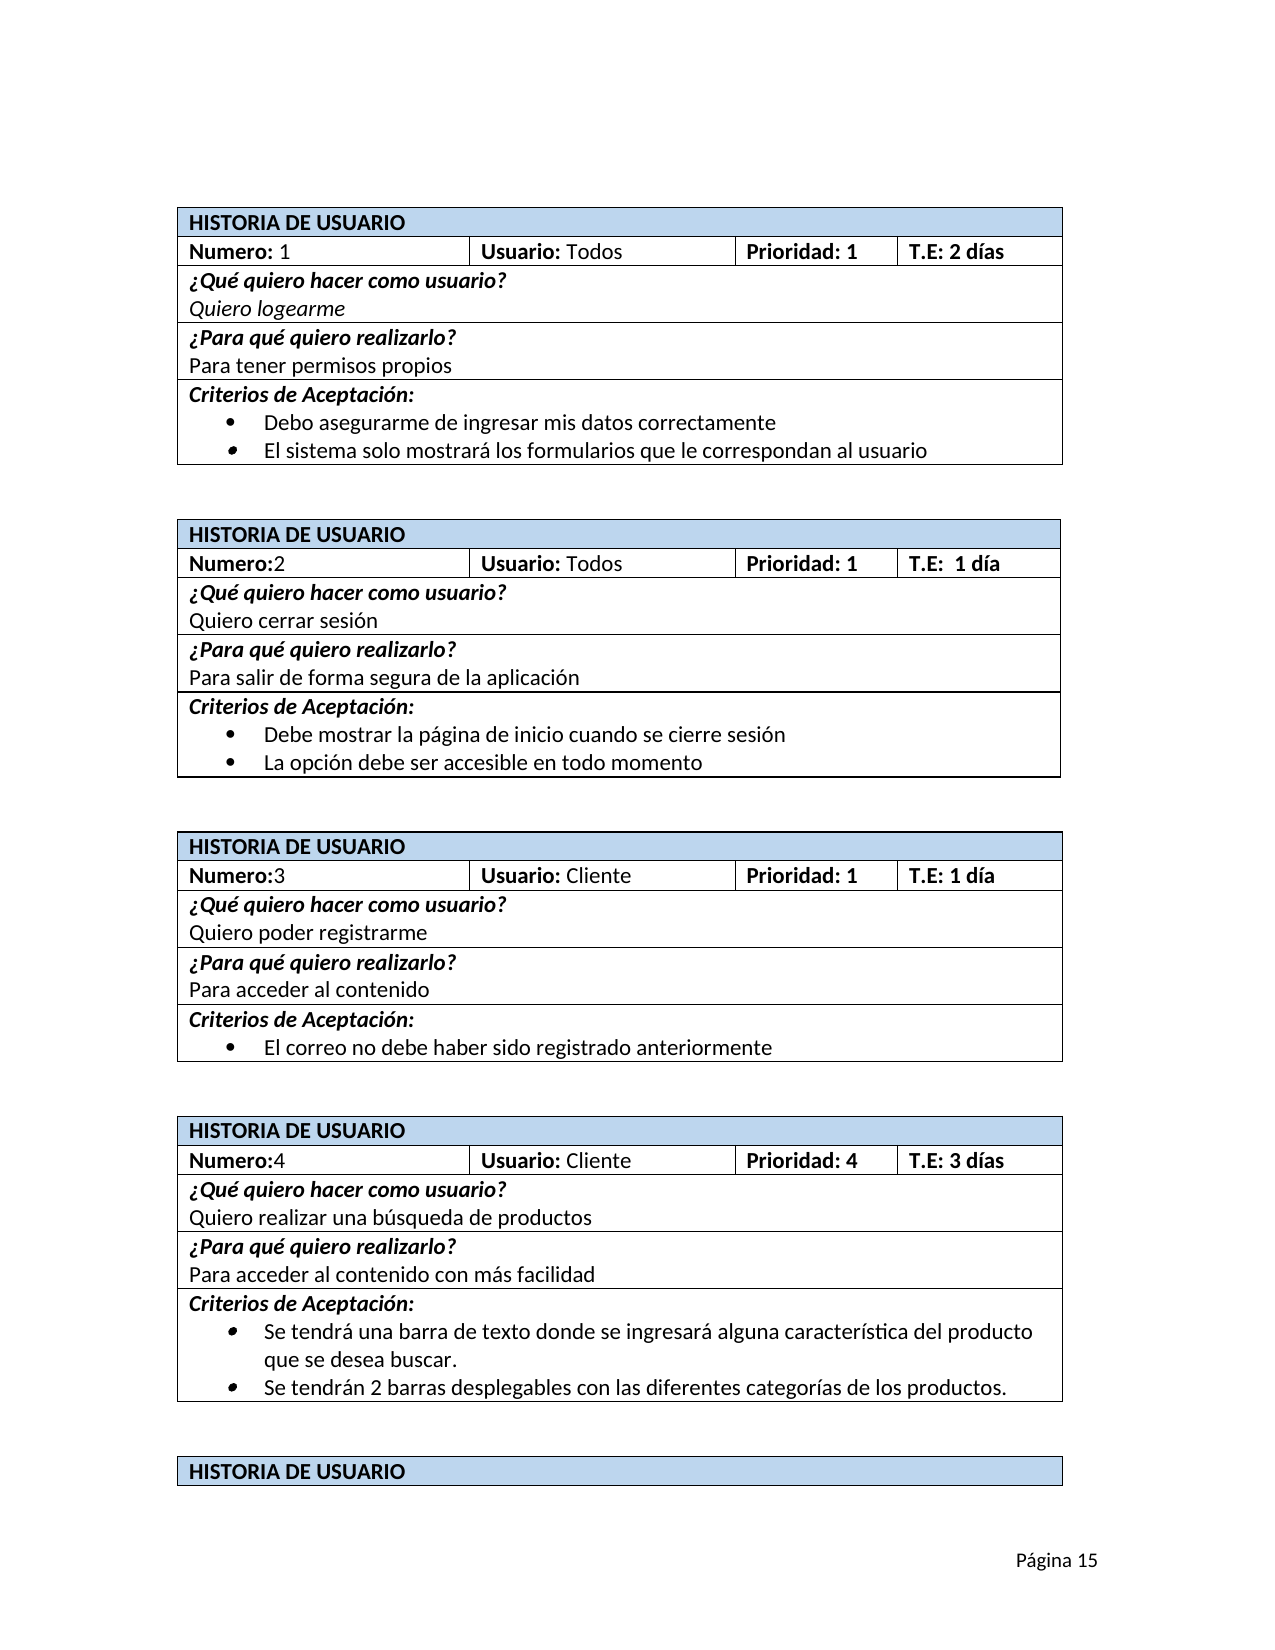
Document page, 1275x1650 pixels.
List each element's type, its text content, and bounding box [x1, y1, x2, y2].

table_cell ¿Para qué quiero realizarlo? Para acceder al contenido con más facilidad [178, 1232, 1062, 1288]
table_cell Usuario: Todos [470, 549, 735, 577]
table_cell Usuario: Todos [470, 237, 735, 265]
table_cell Prioridad: 1 [736, 549, 897, 577]
table_cell ¿Para qué quiero realizarlo? Para tener permisos propios [178, 323, 1062, 379]
table_header HISTORIA DE USUARIO [178, 208, 1062, 236]
table_cell Prioridad: 1 [736, 861, 897, 889]
table_cell Prioridad: 1 [736, 237, 897, 265]
table_cell Prioridad: 4 [736, 1146, 897, 1174]
table_cell Criterios de Aceptación: Debe mostrar la página de inicio cuando se cierre sesión La opción debe ser accesible en todo momento [178, 693, 1060, 776]
table_cell Criterios de Aceptación: Se tendrá una barra de texto donde se ingresará alguna característica del producto que se desea buscar. Se tendrán 2 barras desplegables con las diferentes categorías de los productos. [178, 1289, 1062, 1401]
table_cell Usuario: Cliente [470, 861, 735, 889]
table_cell T.E: 2 días [898, 237, 1062, 265]
table_cell Numero:3 [178, 861, 469, 889]
table_cell ¿Para qué quiero realizarlo? Para acceder al contenido [178, 948, 1062, 1004]
table_cell Criterios de Aceptación: El correo no debe haber sido registrado anteriormente [178, 1005, 1062, 1061]
table_cell ¿Qué quiero hacer como usuario? Quiero logearme [178, 266, 1062, 322]
table_cell ¿Qué quiero hacer como usuario? Quiero cerrar sesión [178, 578, 1060, 634]
table_header HISTORIA DE USUARIO [178, 1117, 1062, 1145]
table_header HISTORIA DE USUARIO [178, 1457, 1062, 1485]
table_cell Numero: 1 [178, 237, 469, 265]
table_cell ¿Para qué quiero realizarlo? Para salir de forma segura de la aplicación [178, 635, 1060, 691]
table_cell T.E: 1 día [898, 861, 1062, 889]
table_cell T.E: 3 días [898, 1146, 1062, 1174]
table_cell ¿Qué quiero hacer como usuario? Quiero realizar una búsqueda de productos [178, 1175, 1062, 1231]
table_cell T.E: 1 día [898, 549, 1060, 577]
table_header HISTORIA DE USUARIO [178, 520, 1060, 548]
table_cell ¿Qué quiero hacer como usuario? Quiero poder registrarme [178, 891, 1062, 947]
table_cell Numero:4 [178, 1146, 469, 1174]
table_cell Usuario: Cliente [470, 1146, 735, 1174]
table_cell Criterios de Aceptación: Debo asegurarme de ingresar mis datos correctamente El sistema solo mostrará los formularios que le correspondan al usuario [178, 380, 1062, 464]
table_cell Numero:2 [178, 549, 469, 577]
table_header HISTORIA DE USUARIO [178, 833, 1062, 860]
